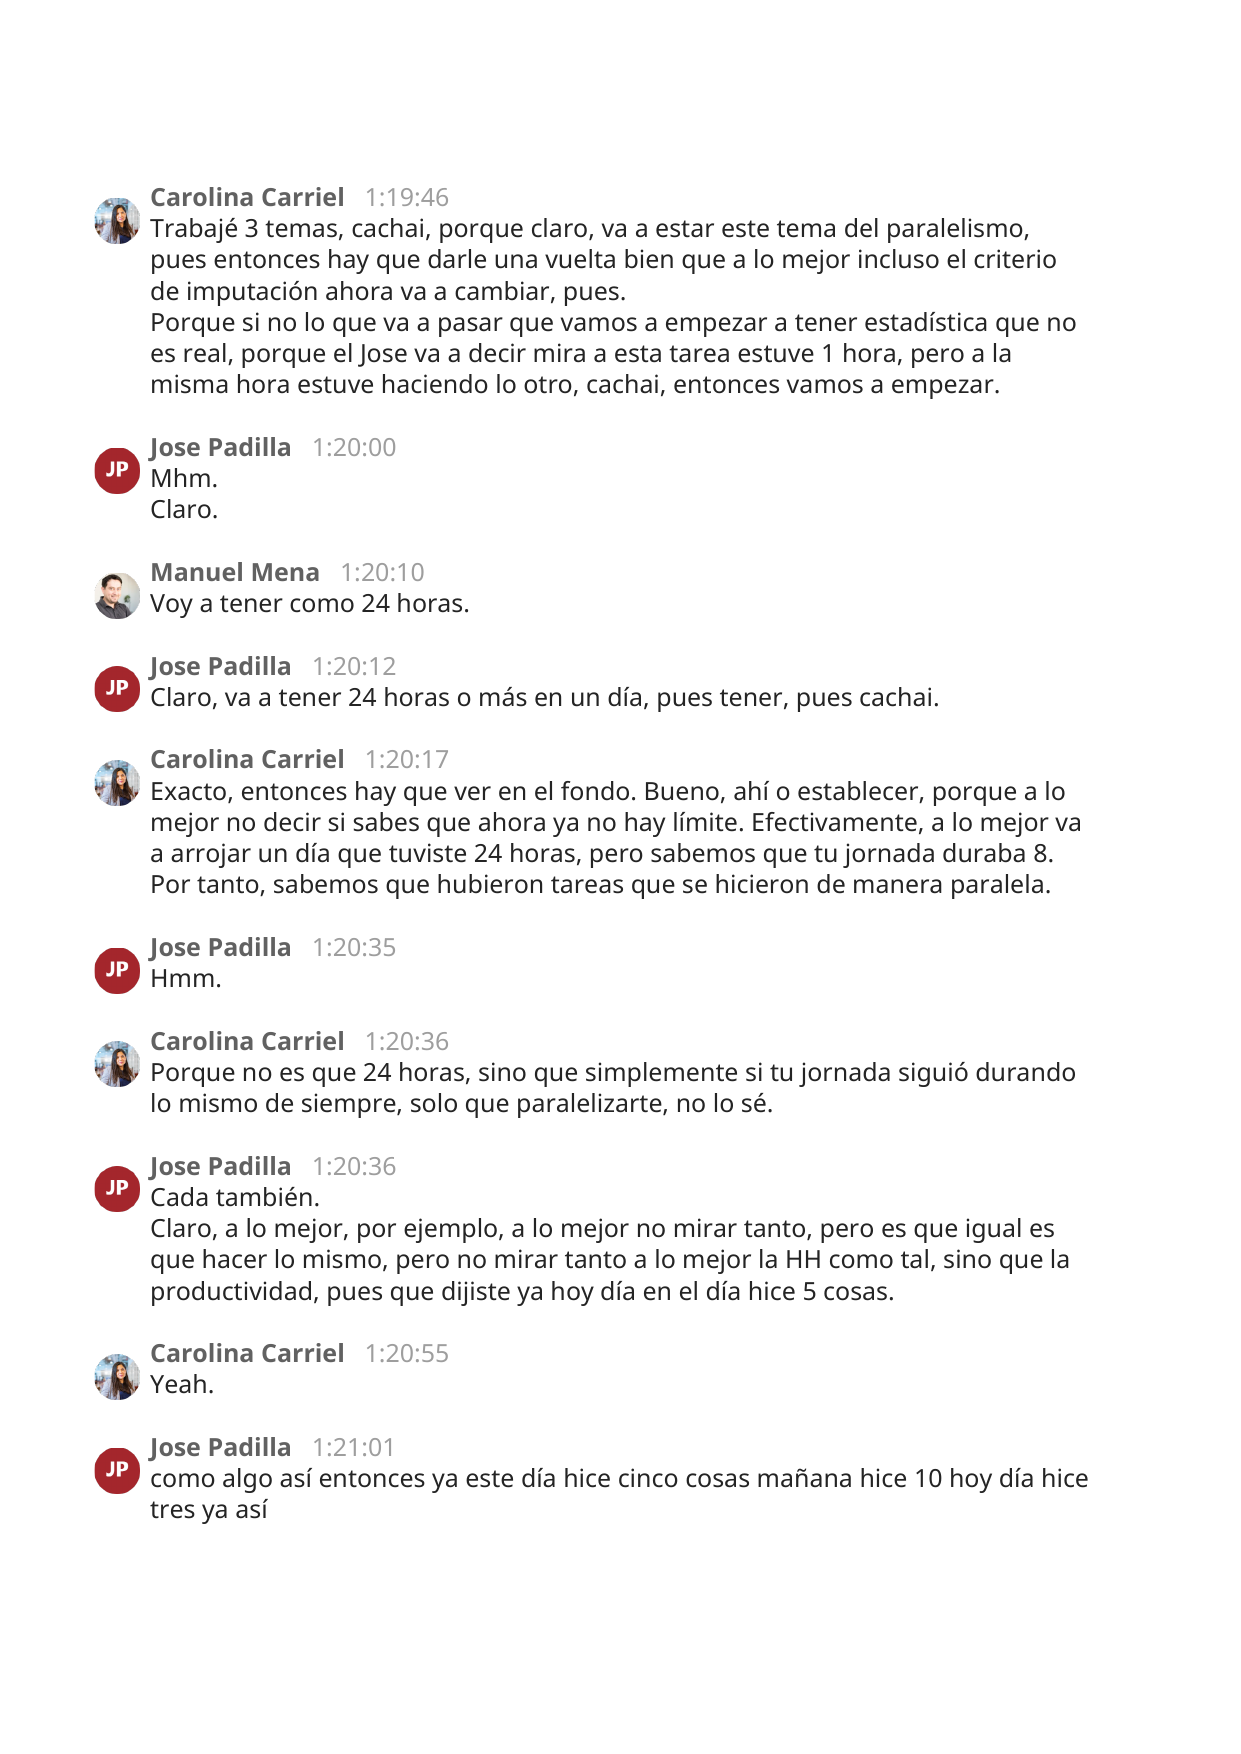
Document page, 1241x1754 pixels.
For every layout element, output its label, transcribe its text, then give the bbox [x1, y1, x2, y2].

picture [94, 760, 140, 806]
text Jose Padilla 1:21:01 como algo así entonces ya este día hice cinco cosas mañana hice 10 hoy día hice tres ya así [150, 1400, 1090, 1525]
picture [94, 1041, 140, 1087]
text Carolina Carriel 1:20:55 Yeah. [150, 1306, 1090, 1400]
picture [94, 1354, 140, 1400]
text Jose Padilla 1:20:35 Hmm. [150, 900, 1090, 994]
picture [94, 948, 140, 994]
picture [94, 448, 140, 494]
picture [94, 198, 140, 244]
picture [94, 573, 140, 619]
text Jose Padilla 1:20:12 Claro, va a tener 24 horas o más en un día, pues tener, pues cachai. [150, 619, 1090, 712]
text Jose Padilla 1:20:36 Cada también. Claro, a lo mejor, por ejemplo, a lo mejor no mirar tanto, pero es que igual es que hacer lo mismo, pero no mirar tanto a lo mejor la HH como tal, sino que la productividad, pues que dijiste ya hoy día en el día hice 5 cosas. [150, 1119, 1090, 1306]
text Manuel Mena 1:20:10 Voy a tener como 24 horas. [150, 525, 1090, 619]
text Carolina Carriel 1:20:17 Exacto, entonces hay que ver en el fondo. Bueno, ahí o establecer, porque a lo mejor no decir si sabes que ahora ya no hay límite. Efectivamente, a lo mejor va a arrojar un día que tuviste 24 horas, pero sabemos que tu jornada duraba 8. Por tanto, sabemos que hubieron tareas que se hicieron de manera paralela. [150, 712, 1090, 900]
picture [94, 666, 140, 712]
picture [94, 1166, 140, 1212]
text Carolina Carriel 1:19:46 Trabajé 3 temas, cachai, porque claro, va a estar este tema del paralelismo, pues entonces hay que darle una vuelta bien que a lo mejor incluso el criterio de imputación ahora va a cambiar, pues. Porque si no lo que va a pasar que vamos a empezar a tener estadística que no es real, porque el Jose va a decir mira a esta tarea estuve 1 hora, pero a la misma hora estuve haciendo lo otro, cachai, entonces vamos a empezar. [150, 150, 1090, 400]
text Jose Padilla 1:20:00 Mhm. Claro. [150, 400, 1090, 525]
picture [94, 1448, 140, 1494]
text Carolina Carriel 1:20:36 Porque no es que 24 horas, sino que simplemente si tu jornada siguió durando lo mismo de siempre, solo que paralelizarte, no lo sé. [150, 994, 1090, 1119]
